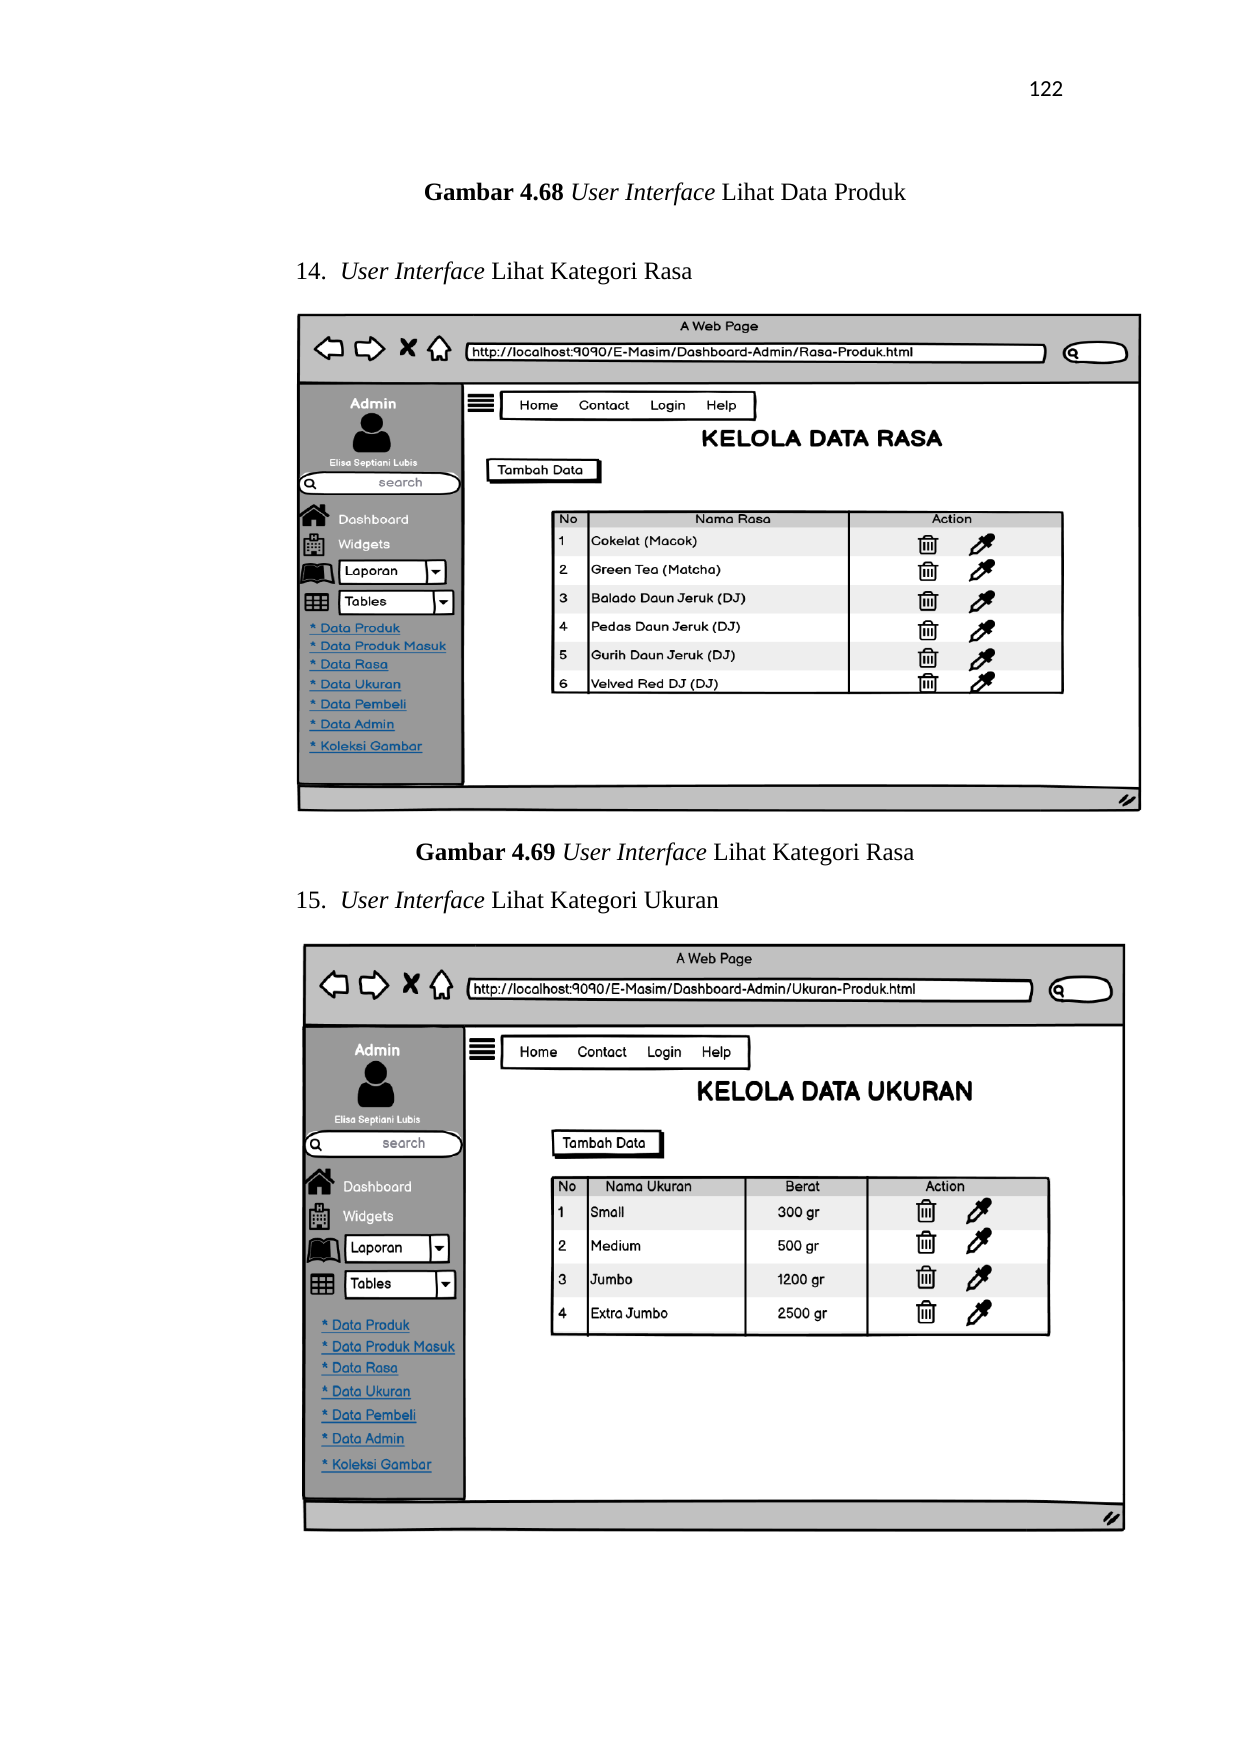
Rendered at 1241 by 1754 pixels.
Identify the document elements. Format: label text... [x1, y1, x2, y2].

list User Interface Lihat Kategori Ukuran [295, 885, 1063, 914]
text Gambar 4.68 User Interface Lihat Data Produk [399, 177, 930, 206]
picture [302, 943, 1126, 1532]
list User Interface Lihat Kategori Rasa [295, 256, 1063, 285]
text Gambar 4.69 User Interface Lihat Kategori Rasa [399, 812, 930, 866]
picture [296, 313, 1142, 812]
